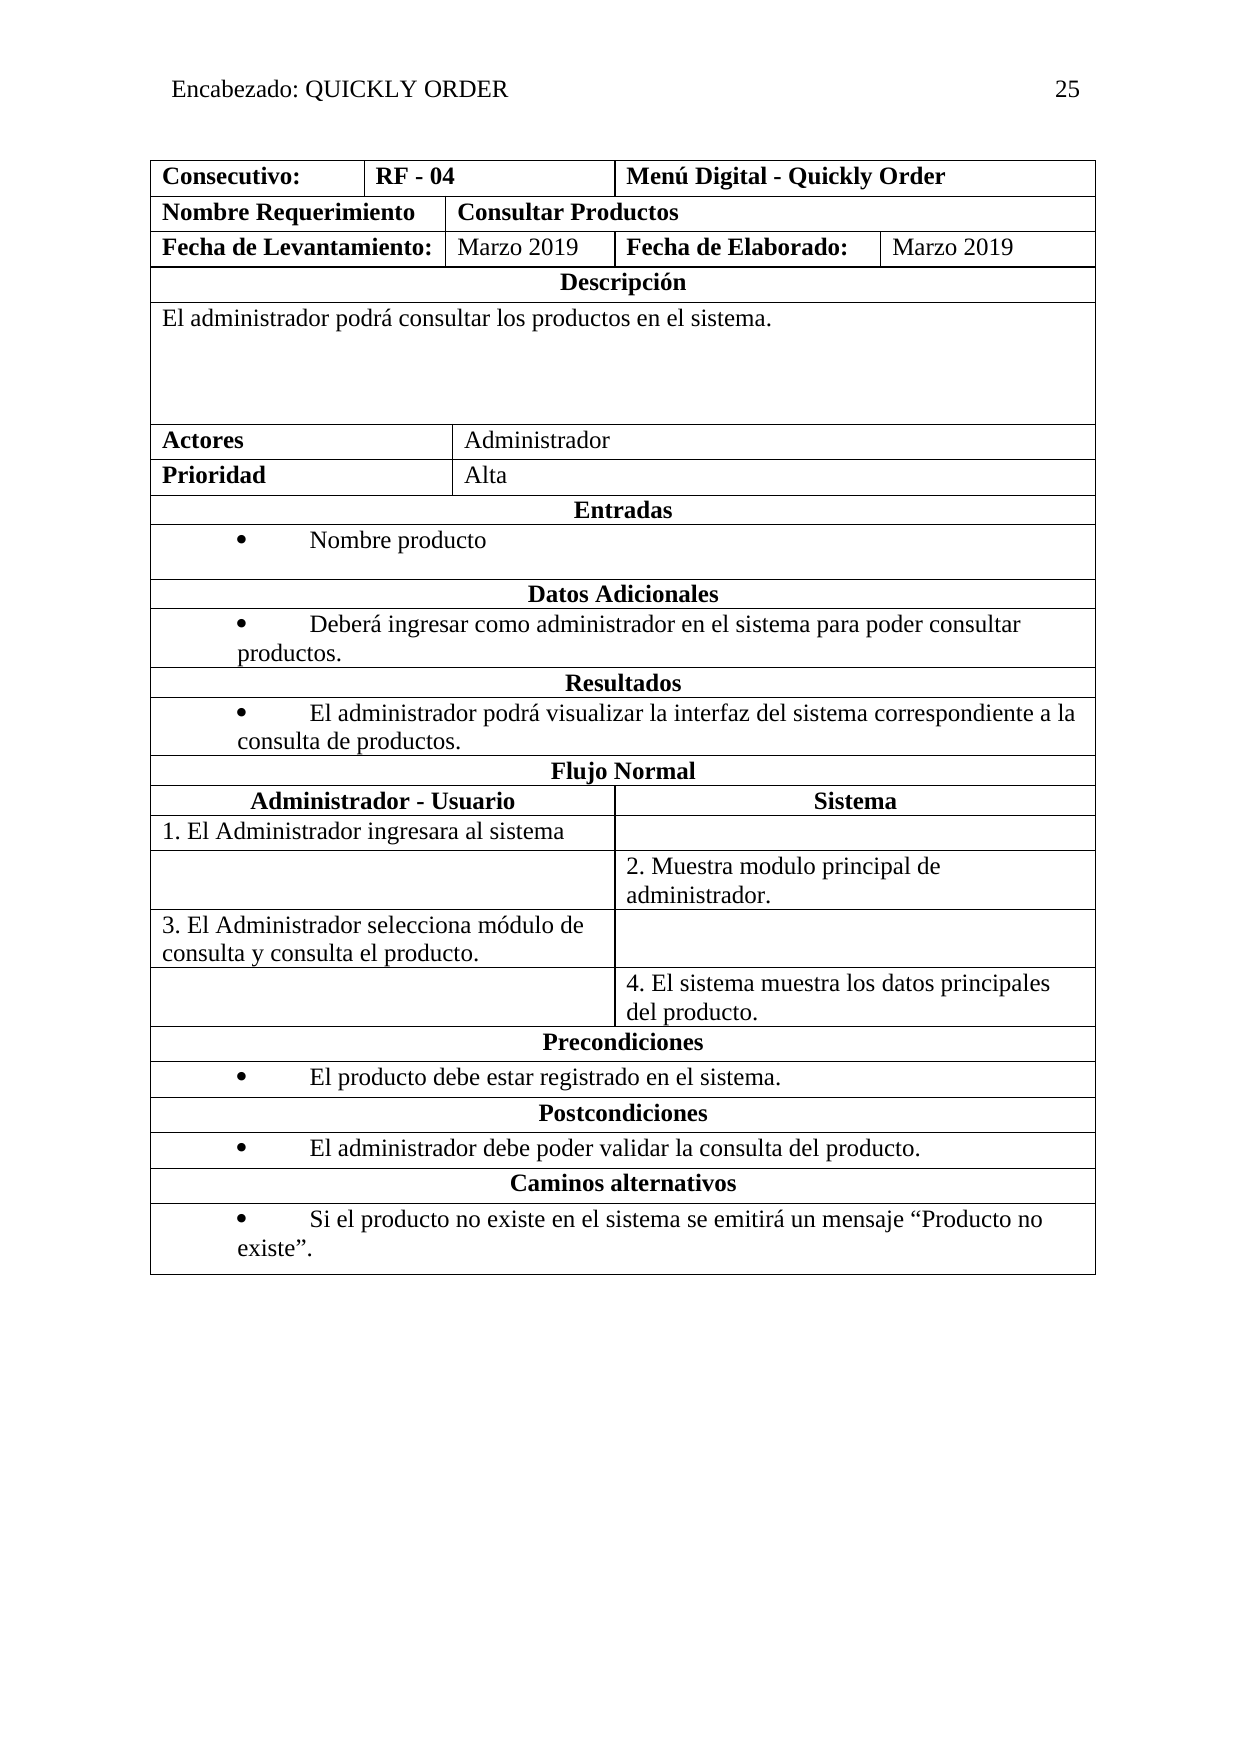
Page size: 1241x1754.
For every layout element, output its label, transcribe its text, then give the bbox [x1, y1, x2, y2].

table_cell Alta [453, 460, 1095, 494]
table_cell El administrador debe poder validar la consulta del producto. [151, 1133, 1095, 1167]
table_cell [151, 851, 614, 909]
table_cell Resultados [151, 668, 1095, 697]
table_cell 4. El sistema muestra los datos principales del producto. [616, 968, 1095, 1026]
table_cell Precondiciones [151, 1027, 1095, 1061]
table_cell Administrador [453, 425, 1095, 459]
table_cell Administrador - Usuario [151, 786, 614, 815]
table_cell RF - 04 [365, 161, 614, 196]
table_cell Consecutivo: [151, 161, 364, 196]
table_cell Nombre producto [151, 525, 1095, 578]
table_cell Nombre Requerimiento [151, 197, 445, 231]
table_cell [616, 910, 1095, 967]
table_cell Actores [151, 425, 452, 459]
table_cell El administrador podrá consultar los productos en el sistema. [151, 303, 1095, 424]
table_cell El administrador podrá visualizar la interfaz del sistema correspondiente a la consulta de productos. [151, 698, 1095, 755]
table_cell Marzo 2019 [446, 232, 614, 266]
table_cell Descripción [151, 268, 1095, 302]
table_cell [151, 968, 614, 1026]
table_cell Si el producto no existe en el sistema se emitirá un mensaje “Producto no existe”. [151, 1204, 1095, 1274]
table_cell 1. El Administrador ingresara al sistema [151, 816, 614, 850]
table_cell Prioridad [151, 460, 452, 494]
table_cell Datos Adicionales [151, 580, 1095, 608]
table_cell Fecha de Elaborado: [616, 232, 880, 266]
table_cell Marzo 2019 [881, 232, 1095, 266]
table_cell Menú Digital - Quickly Order [616, 161, 1095, 196]
table_cell [616, 816, 1095, 850]
table_cell Consultar Productos [446, 197, 1095, 231]
table_cell El producto debe estar registrado en el sistema. [151, 1062, 1095, 1097]
table_cell Flujo Normal [151, 756, 1095, 785]
table_cell 3. El Administrador selecciona módulo de consulta y consulta el producto. [151, 910, 614, 967]
table_cell Deberá ingresar como administrador en el sistema para poder consultar productos. [151, 609, 1095, 667]
table_cell Caminos alternativos [151, 1169, 1095, 1203]
table_cell Fecha de Levantamiento: [151, 232, 445, 266]
table_cell Entradas [151, 496, 1095, 524]
table_cell 2. Muestra modulo principal de administrador. [616, 851, 1095, 909]
table_cell Sistema [616, 786, 1095, 815]
table_cell Postcondiciones [151, 1098, 1095, 1132]
